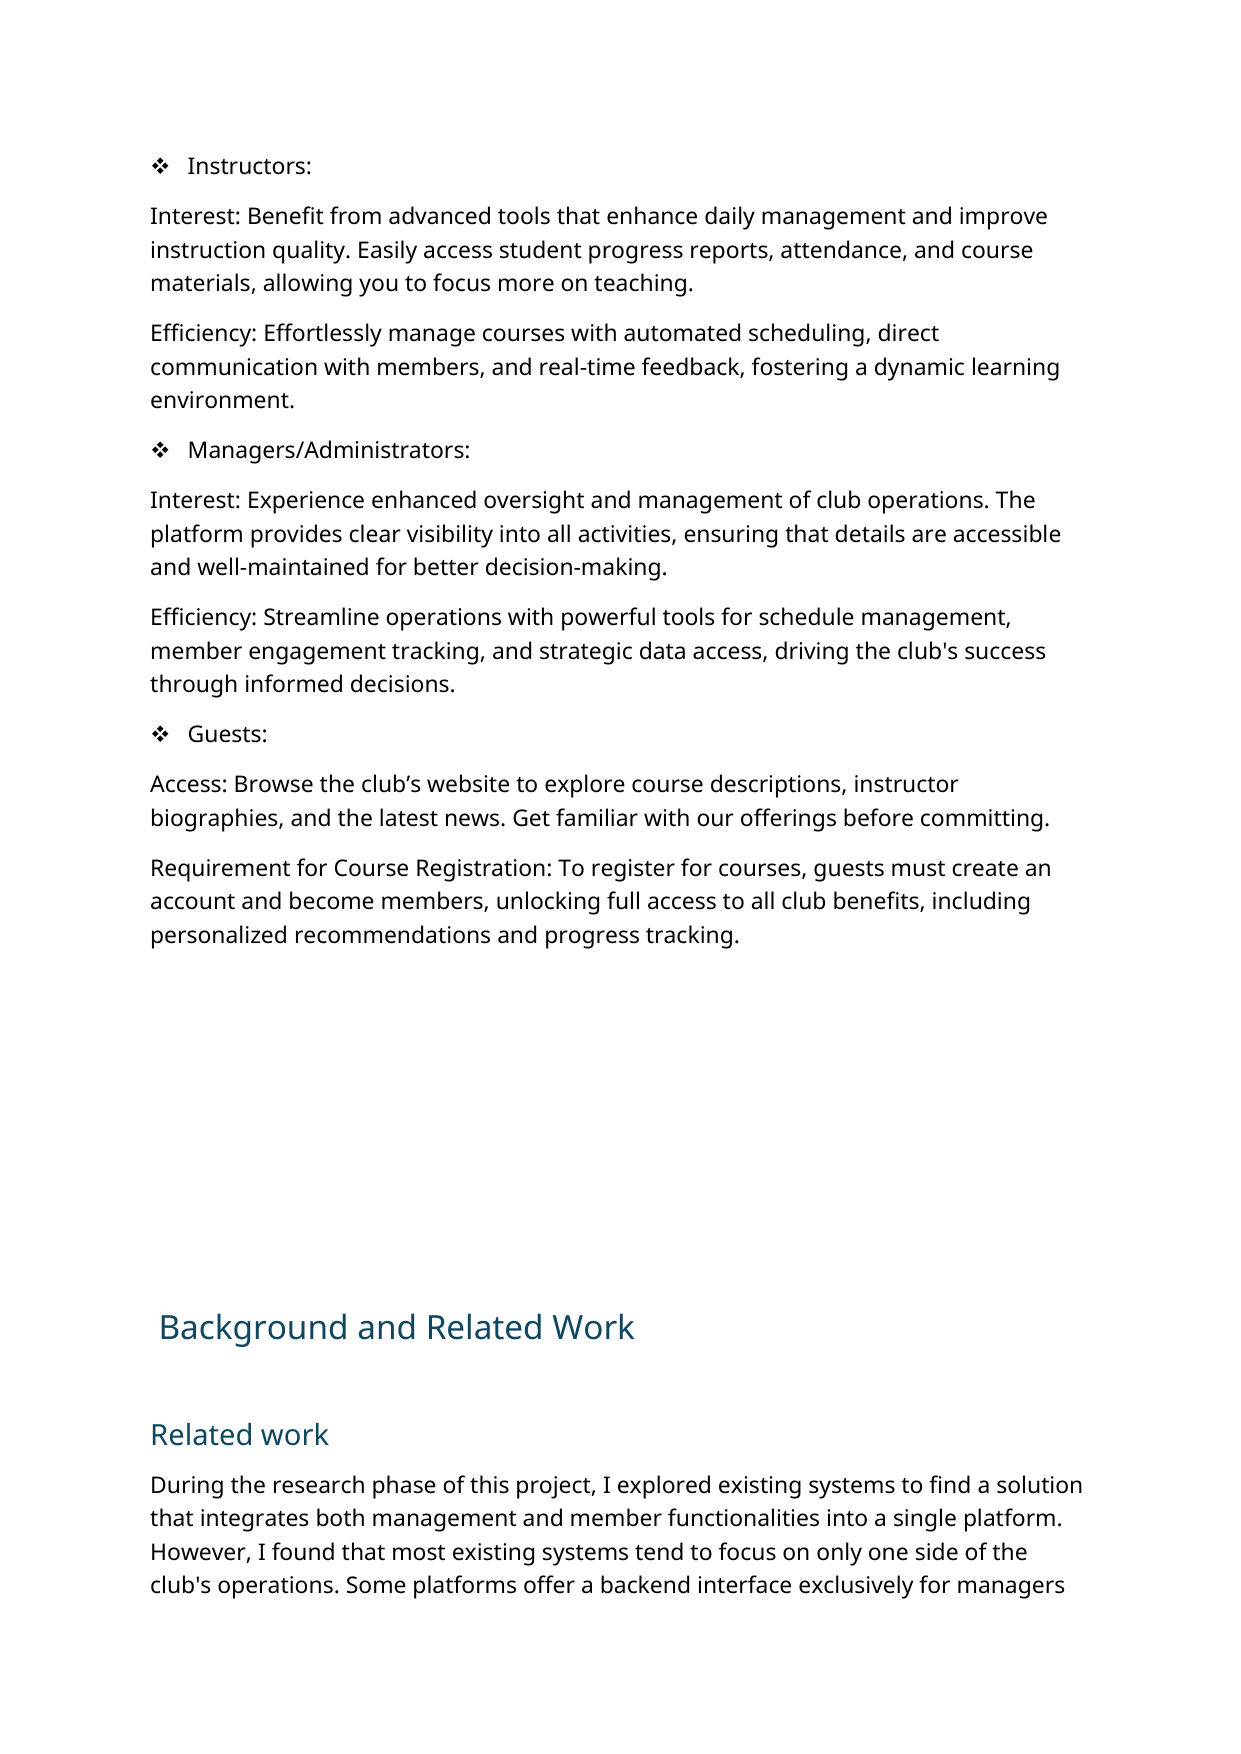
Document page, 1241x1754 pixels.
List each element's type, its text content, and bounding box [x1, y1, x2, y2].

subtitle Related work [150, 1414, 1090, 1454]
subtitle Background and Related Work [150, 1303, 1090, 1349]
text Requirement for Course Registration: To register for courses, guests must create an account and become members, unlocking full access to all club benefits, including personalized recommendations and progress tracking. [150, 852, 1090, 950]
list Managers/Administrators: [150, 434, 1090, 465]
text Access: Browse the club’s website to explore course descriptions, instructor biographies, and the latest news. Get familiar with our offerings before committing. [150, 768, 1090, 833]
list Instructors: [150, 150, 1090, 181]
text Efficiency: Streamline operations with powerful tools for schedule management, member engagement tracking, and strategic data access, driving the club's success through informed decisions. [150, 601, 1090, 699]
list Guests: [150, 718, 1090, 749]
text Interest: Experience enhanced oversight and management of club operations. The platform provides clear visibility into all activities, ensuring that details are accessible and well-maintained for better decision-making. [150, 484, 1090, 582]
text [150, 1469, 1090, 1600]
text Efficiency: Effortlessly manage courses with automated scheduling, direct communication with members, and real-time feedback, fostering a dynamic learning environment. [150, 317, 1090, 415]
text Interest: Benefit from advanced tools that enhance daily management and improve instruction quality. Easily access student progress reports, attendance, and course materials, allowing you to focus more on teaching. [150, 200, 1090, 298]
